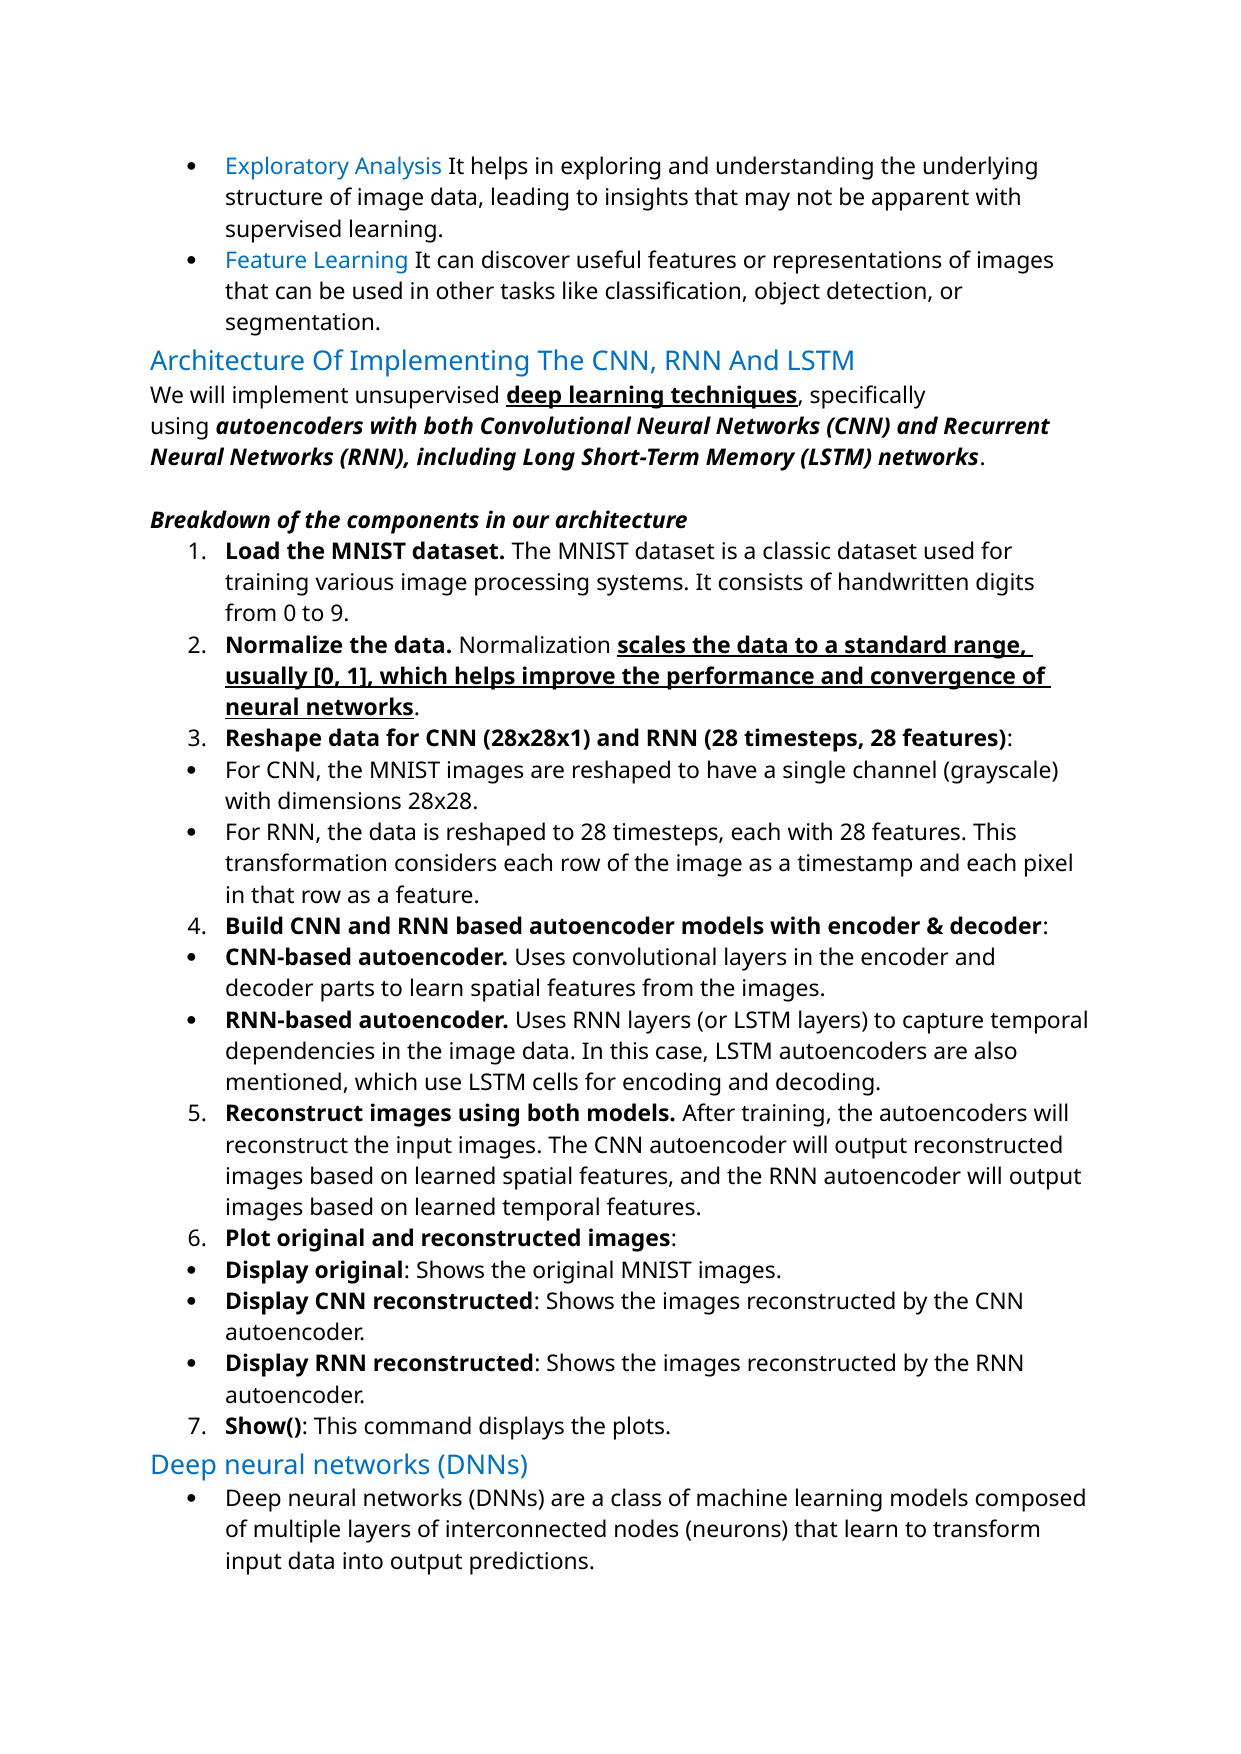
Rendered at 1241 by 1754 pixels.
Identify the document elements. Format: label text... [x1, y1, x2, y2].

list Normalize the data. Normalization scales the data to a standard range, usually [0, 1], which helps improve the performance and convergence of neural networks. [187, 628, 1090, 722]
list Deep neural networks (DNNs) are a class of machine learning models composed of multiple layers of interconnected nodes (neurons) that learn to transform input data into output predictions. [187, 1482, 1090, 1576]
list Reconstruct images using both models. After training, the autoencoders will reconstruct the input images. The CNN autoencoder will output reconstructed images based on learned spatial features, and the RNN autoencoder will output images based on learned temporal features. [187, 1097, 1090, 1222]
list Display CNN reconstructed: Shows the images reconstructed by the CNN autoencoder. [187, 1285, 1090, 1347]
text Breakdown of the components in our architecture [150, 503, 1090, 535]
list Display original: Shows the original MNIST images. [187, 1253, 1090, 1285]
list Display RNN reconstructed: Shows the images reconstructed by the RNN autoencoder. [187, 1347, 1090, 1410]
subtitle Deep neural networks (DNNs) [150, 1445, 1090, 1482]
list Show(): This command displays the plots. [187, 1410, 1090, 1441]
text We will implement unsupervised deep learning techniques, specifically using autoencoders with both Convolutional Neural Networks (CNN) and Recurrent Neural Networks (RNN), including Long Short-Term Memory (LSTM) networks. [150, 378, 1090, 472]
list Exploratory Analysis It helps in exploring and understanding the underlying structure of image data, leading to insights that may not be apparent with supervised learning. [187, 150, 1090, 244]
list Plot original and reconstructed images: [187, 1222, 1090, 1253]
list For RNN, the data is reshaped to 28 timesteps, each with 28 features. This transformation considers each row of the image as a timestamp and each pixel in that row as a feature. [187, 816, 1090, 910]
list Feature Learning It can discover useful features or representations of images that can be used in other tasks like classification, object detection, or segmentation. [187, 244, 1090, 337]
list For CNN, the MNIST images are reshaped to have a single channel (grayscale) with dimensions 28x28. [187, 753, 1090, 816]
list Reshape data for CNN (28x28x1) and RNN (28 timesteps, 28 features): [187, 722, 1090, 753]
list RNN-based autoencoder. Uses RNN layers (or LSTM layers) to capture temporal dependencies in the image data. In this case, LSTM autoencoders are also mentioned, which use LSTM cells for encoding and decoding. [187, 1003, 1090, 1097]
list Load the MNIST dataset. The MNIST dataset is a classic dataset used for training various image processing systems. It consists of handwritten digits from 0 to 9. [187, 535, 1090, 628]
list Build CNN and RNN based autoencoder models with encoder & decoder: [187, 910, 1090, 941]
list CNN-based autoencoder. Uses convolutional layers in the encoder and decoder parts to learn spatial features from the images. [187, 941, 1090, 1003]
subtitle Architecture Of Implementing The CNN, RNN And LSTM [150, 342, 1090, 378]
